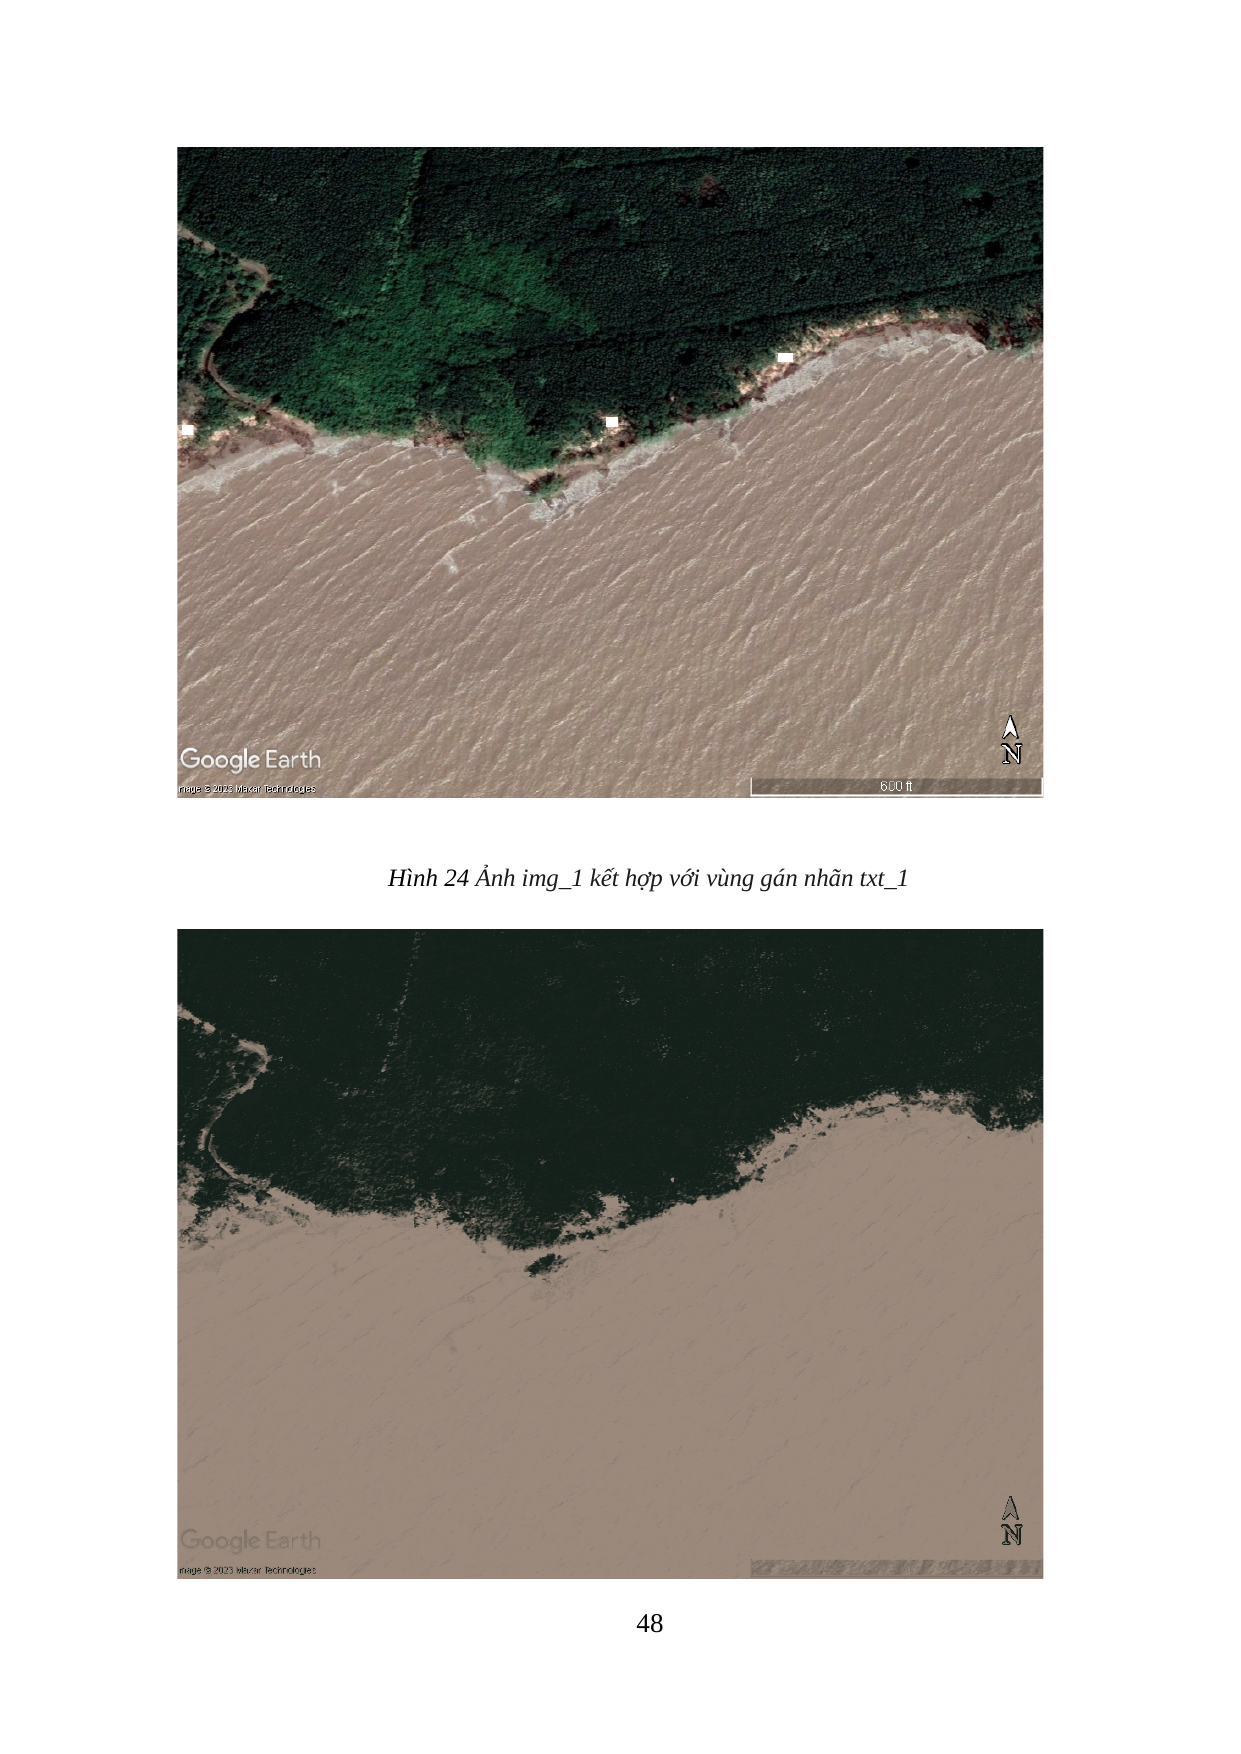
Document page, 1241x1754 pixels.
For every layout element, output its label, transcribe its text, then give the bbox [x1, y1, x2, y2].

text Hình 24 Ảnh img_1 kết hợp với vùng gán nhãn txt_1 [177, 863, 1122, 892]
picture [177, 929, 1044, 1579]
picture [177, 147, 1044, 798]
